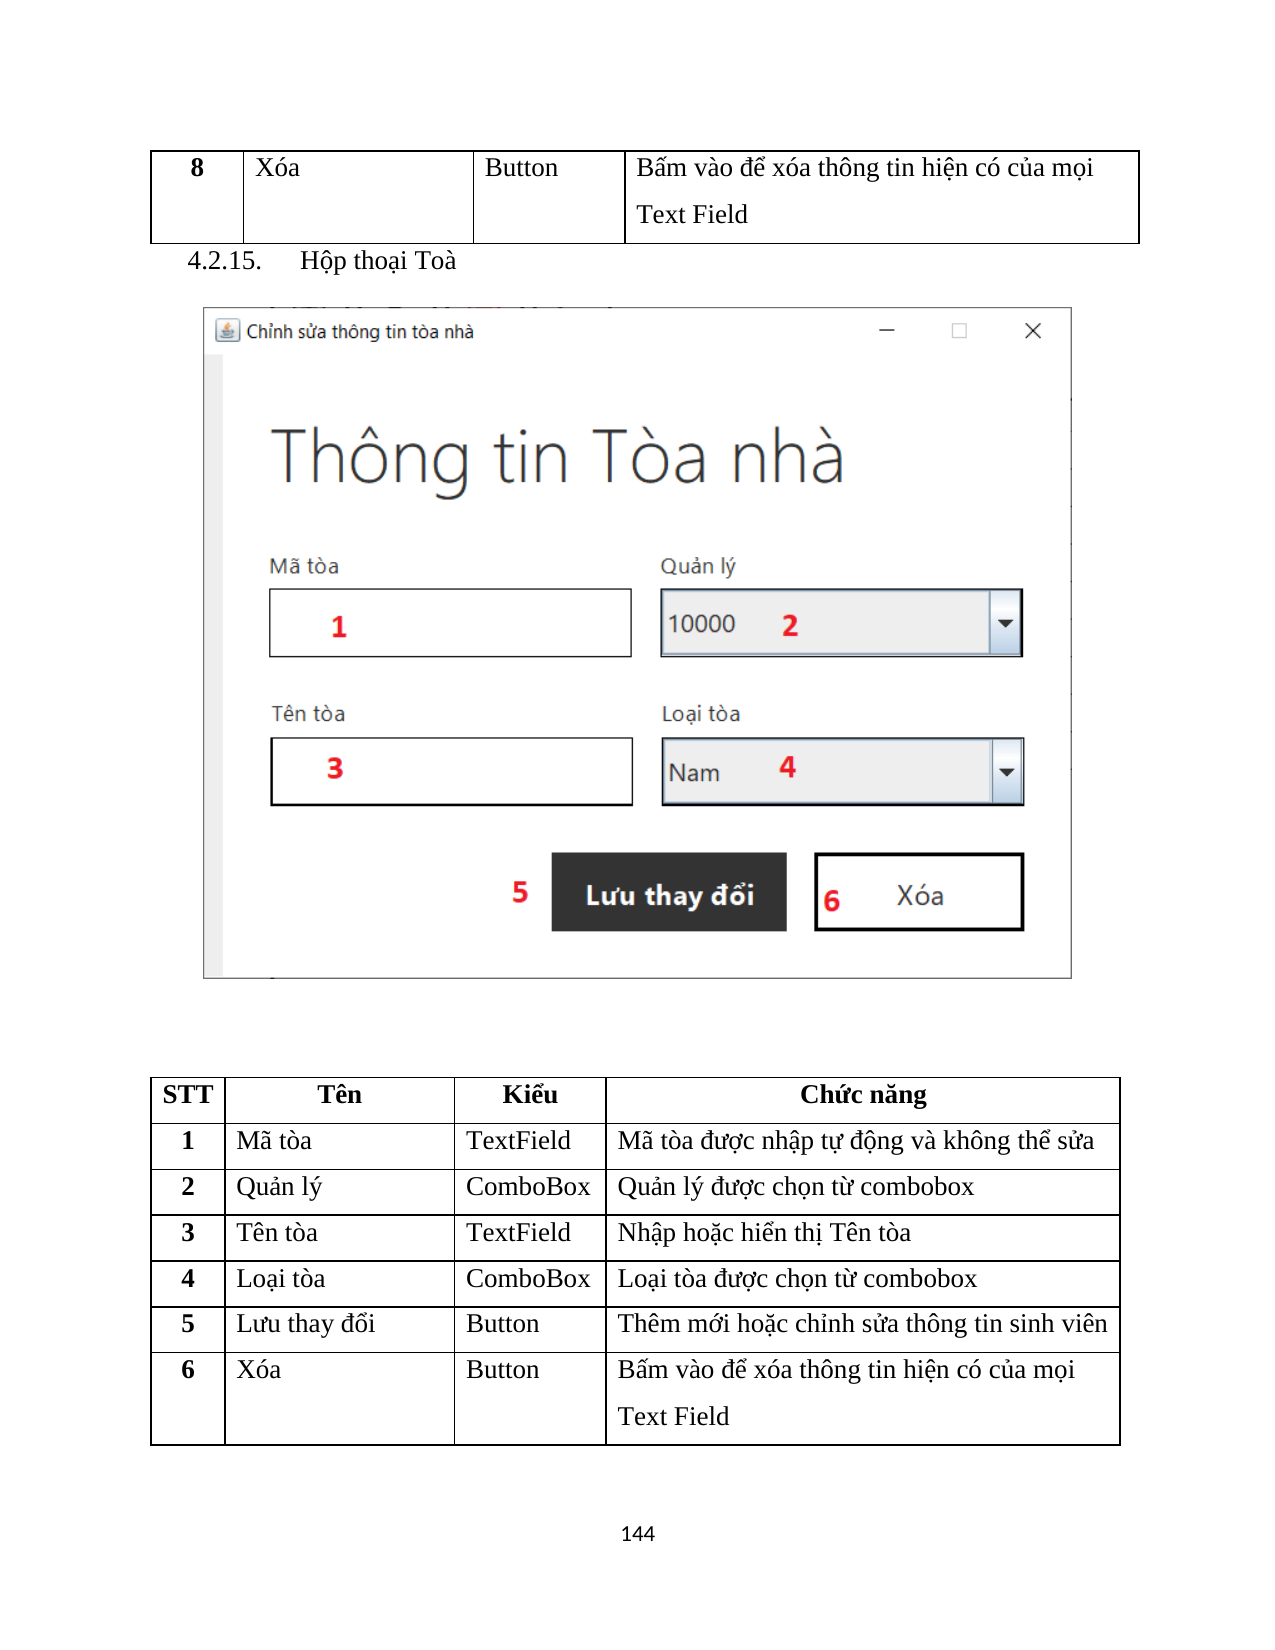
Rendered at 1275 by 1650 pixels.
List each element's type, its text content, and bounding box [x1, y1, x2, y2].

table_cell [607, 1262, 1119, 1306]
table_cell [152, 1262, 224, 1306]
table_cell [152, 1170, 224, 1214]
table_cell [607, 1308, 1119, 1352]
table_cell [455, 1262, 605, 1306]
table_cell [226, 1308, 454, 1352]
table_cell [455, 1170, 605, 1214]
picture [203, 307, 1072, 979]
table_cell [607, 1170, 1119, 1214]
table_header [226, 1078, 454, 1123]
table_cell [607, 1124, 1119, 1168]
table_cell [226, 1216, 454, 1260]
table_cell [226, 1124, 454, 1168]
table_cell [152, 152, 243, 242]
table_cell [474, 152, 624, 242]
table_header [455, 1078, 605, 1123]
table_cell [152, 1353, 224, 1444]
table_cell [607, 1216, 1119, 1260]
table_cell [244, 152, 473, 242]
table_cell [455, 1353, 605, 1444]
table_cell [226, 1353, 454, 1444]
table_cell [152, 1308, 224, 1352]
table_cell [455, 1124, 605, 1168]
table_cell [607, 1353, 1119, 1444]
list Hộp thoại Toà [187, 244, 1125, 275]
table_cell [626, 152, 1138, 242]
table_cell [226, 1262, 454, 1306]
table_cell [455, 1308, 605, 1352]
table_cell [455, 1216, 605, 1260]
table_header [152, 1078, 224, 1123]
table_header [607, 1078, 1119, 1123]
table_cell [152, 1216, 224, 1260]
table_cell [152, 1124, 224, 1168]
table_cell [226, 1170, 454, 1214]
